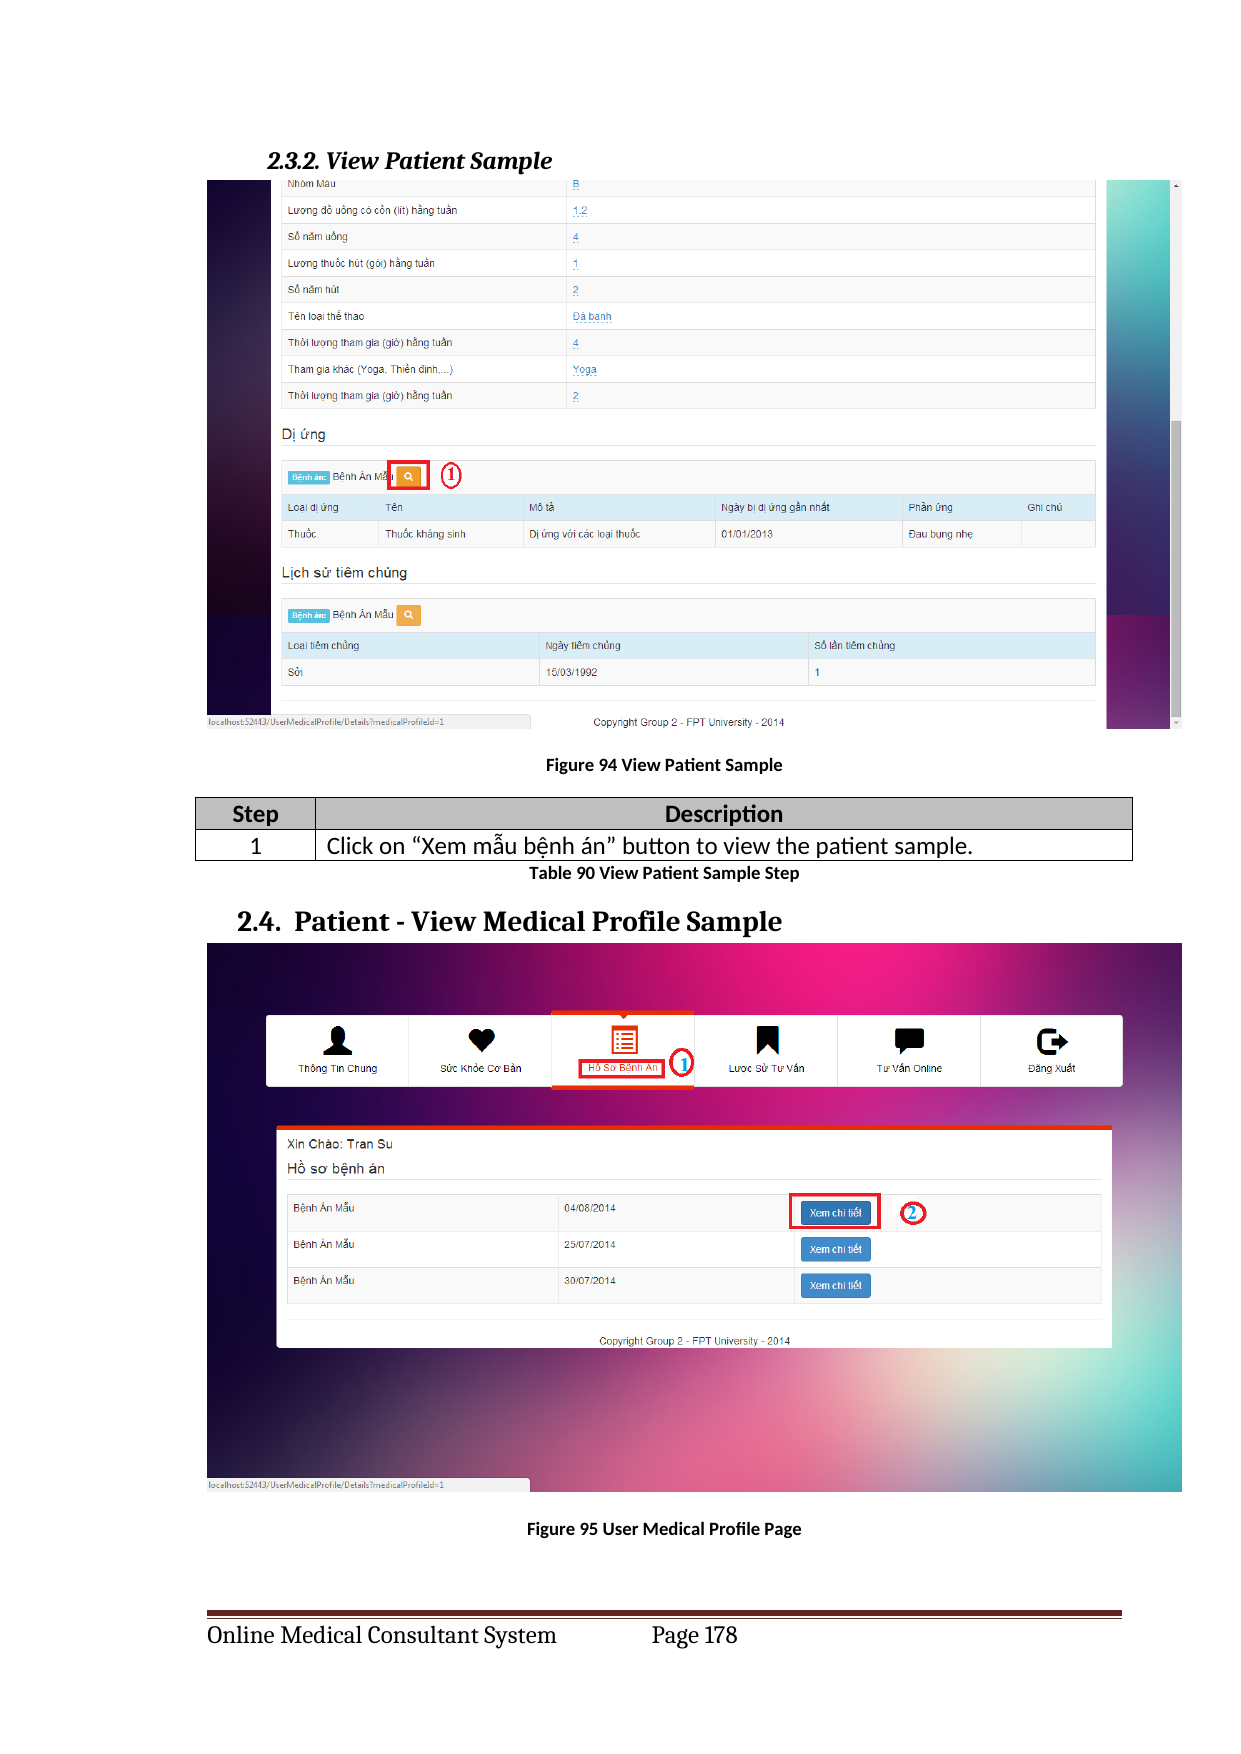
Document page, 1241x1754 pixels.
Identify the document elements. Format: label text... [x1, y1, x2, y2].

subtitle Patient - View Medical Profile Sample [237, 905, 1122, 939]
picture [207, 943, 1182, 1492]
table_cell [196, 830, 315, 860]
text Figure 94 View Patient Sample [207, 753, 1122, 776]
picture [207, 180, 1182, 729]
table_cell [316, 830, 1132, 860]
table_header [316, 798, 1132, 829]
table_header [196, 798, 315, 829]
subtitle View Patient Sample [267, 147, 1122, 176]
